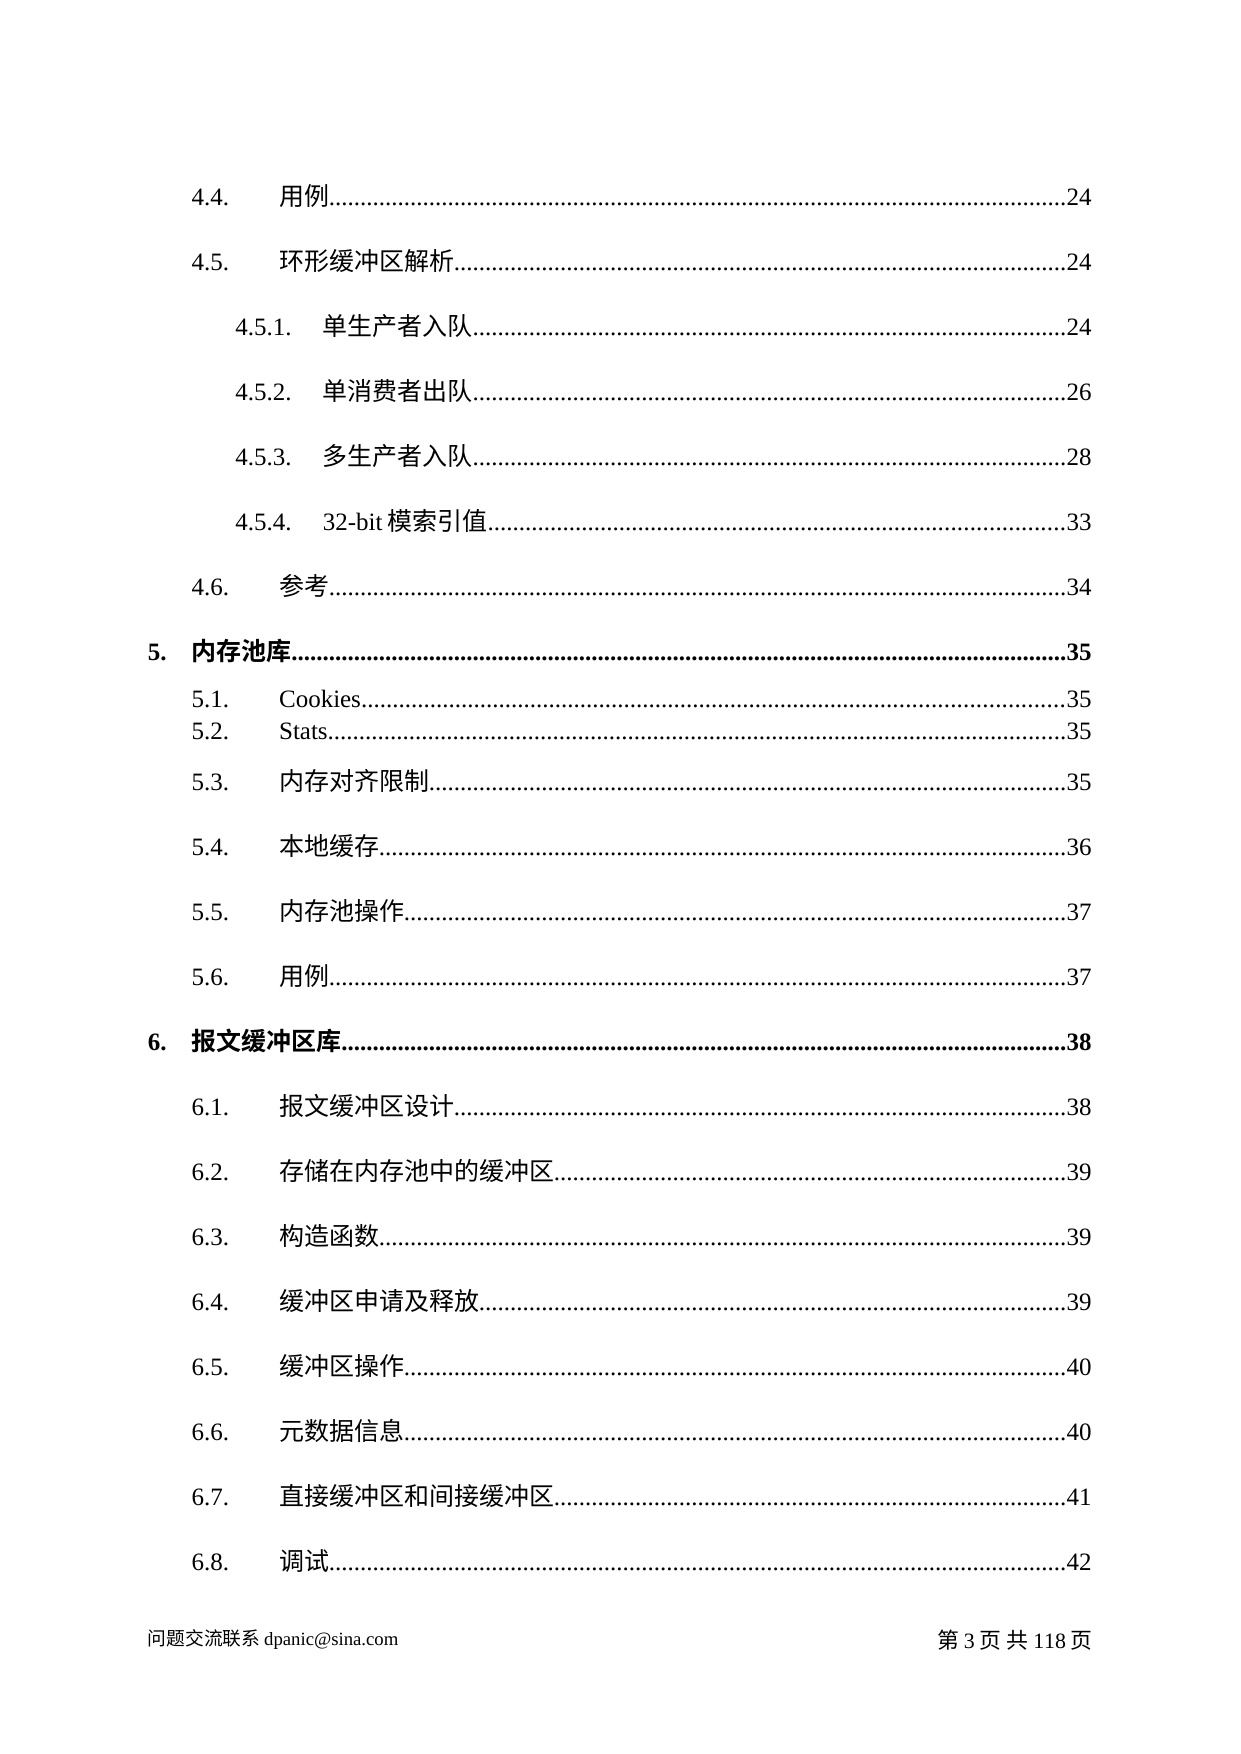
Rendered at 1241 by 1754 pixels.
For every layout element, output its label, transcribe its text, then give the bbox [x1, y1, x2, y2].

text 5.1. Cookies 35 [191, 682, 1092, 714]
text 4.6. 参考 34 [191, 552, 1092, 617]
text 5.5. 内存池操作 37 [191, 877, 1092, 942]
text 6. 报文缓冲区库 38 [148, 1007, 1092, 1072]
text 6.3. 构造函数 39 [191, 1202, 1092, 1267]
text 6.6. 元数据信息 40 [191, 1397, 1092, 1462]
text 5.3. 内存对齐限制 35 [191, 747, 1092, 812]
text 5. 内存池库 35 [148, 617, 1092, 682]
text 6.5. 缓冲区操作 40 [191, 1332, 1092, 1397]
text 4.5.2. 单消费者出队 26 [235, 357, 1092, 422]
text 4.5.4. 32-bit模索引值 33 [235, 487, 1092, 552]
text 5.2. Stats 35 [191, 714, 1092, 747]
text 6.7. 直接缓冲区和间接缓冲区 41 [191, 1462, 1092, 1527]
text 6.1. 报文缓冲区设计 38 [191, 1072, 1092, 1137]
text 5.6. 用例 37 [191, 942, 1092, 1007]
text 4.5. 环形缓冲区解析 24 [191, 227, 1092, 292]
text 6.2. 存储在内存池中的缓冲区 39 [191, 1137, 1092, 1202]
text 6.8. 调试 42 [191, 1527, 1092, 1592]
text 4.4. 用例 24 [191, 162, 1092, 227]
text 4.5.1. 单生产者入队 24 [235, 292, 1092, 357]
text 5.4. 本地缓存 36 [191, 812, 1092, 877]
text 4.5.3. 多生产者入队 28 [235, 422, 1092, 487]
text 6.4. 缓冲区申请及释放 39 [191, 1267, 1092, 1332]
